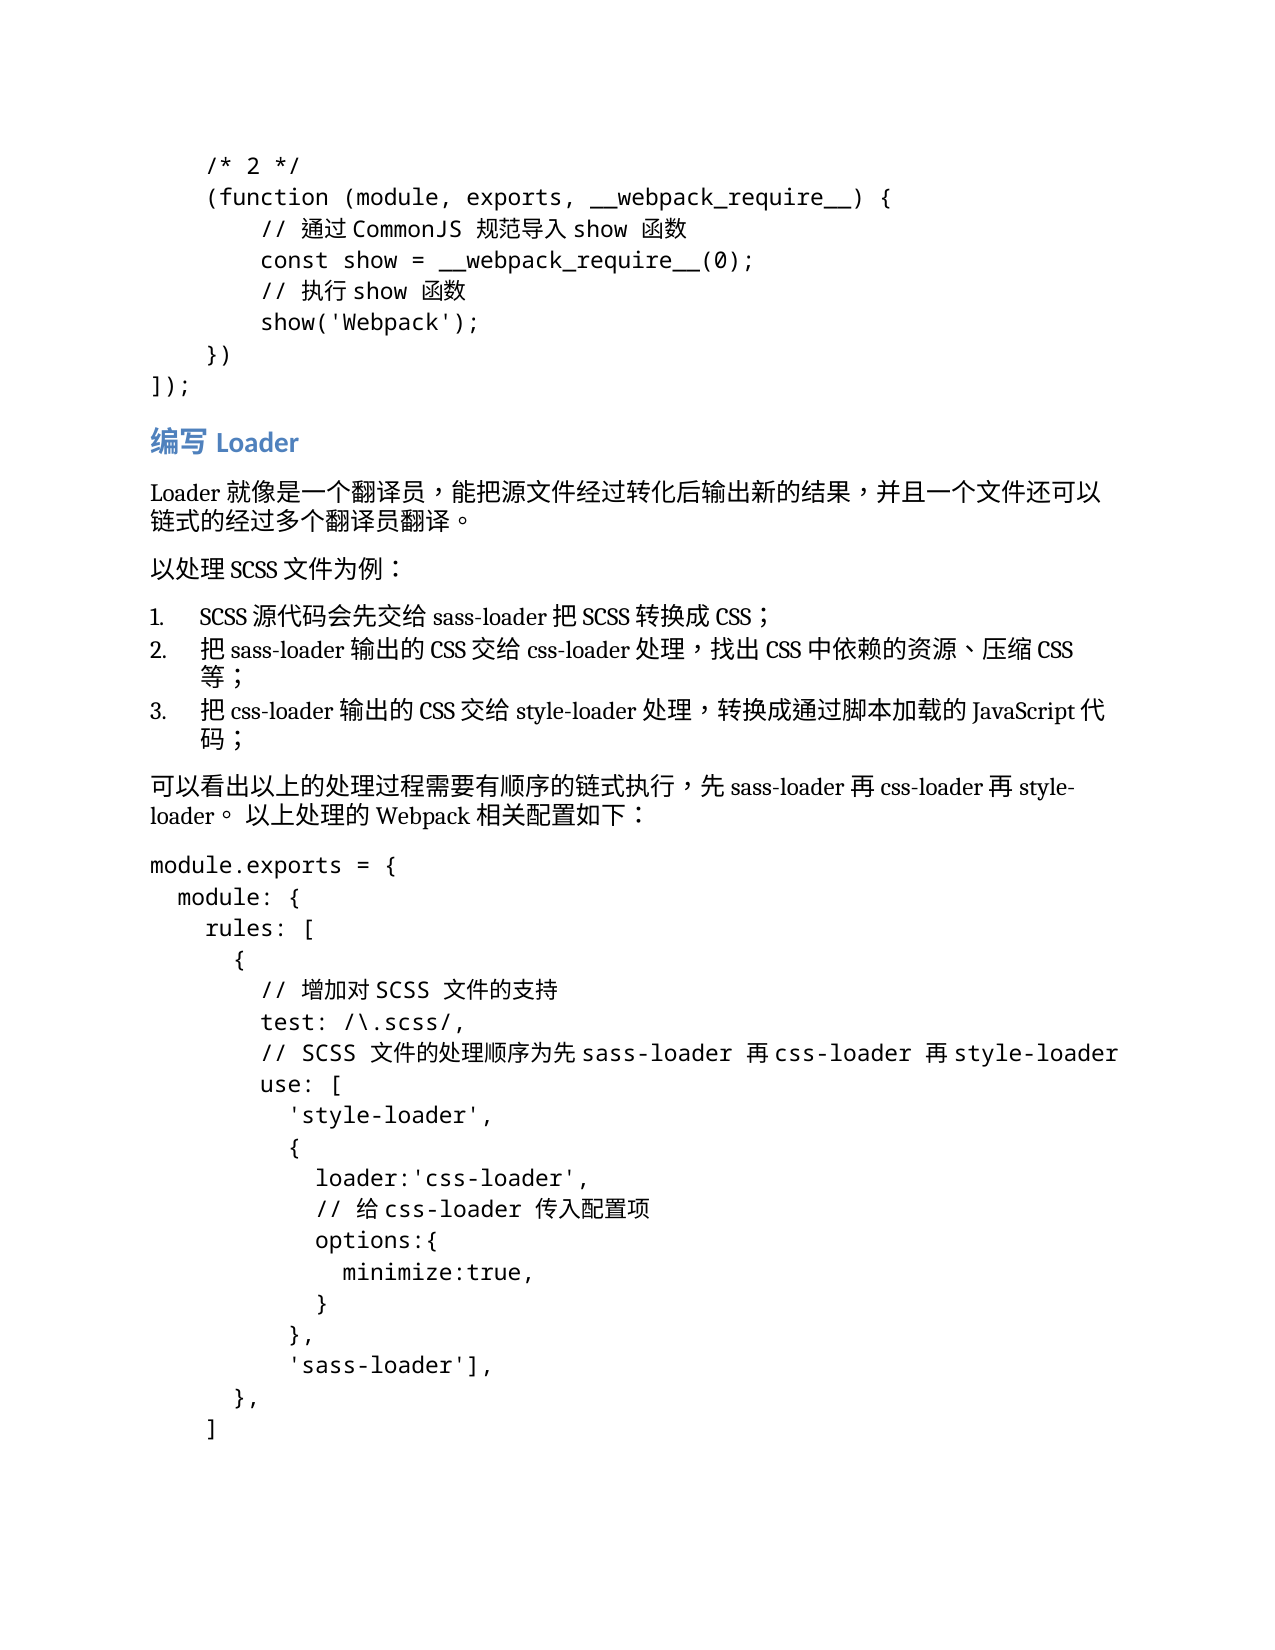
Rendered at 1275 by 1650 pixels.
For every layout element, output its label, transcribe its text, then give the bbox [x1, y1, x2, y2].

list 把 css-loader 输出的 CSS 交给 style-loader 处理，转换成通过脚本加载的 JavaScript 代码； [150, 697, 1125, 754]
subtitle 编写 Loader [150, 421, 1125, 461]
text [150, 849, 1125, 1443]
list SCSS 源代码会先交给 sass-loader 把 SCSS 转换成 CSS； [150, 603, 1125, 632]
list 把 sass-loader 输出的 CSS 交给 css-loader 处理，找出 CSS 中依赖的资源、压缩 CSS 等； [150, 636, 1125, 693]
text 可以看出以上的处理过程需要有顺序的链式执行，先 sass-loader 再 css-loader 再 style-loader。 以上处理的 Webpack 相关配置如下： [150, 773, 1125, 831]
text Loader 就像是一个翻译员，能把源文件经过转化后输出新的结果，并且一个文件还可以链式的经过多个翻译员翻译。 [150, 479, 1125, 537]
text 以处理 SCSS 文件为例： [150, 556, 1125, 584]
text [150, 150, 1125, 400]
